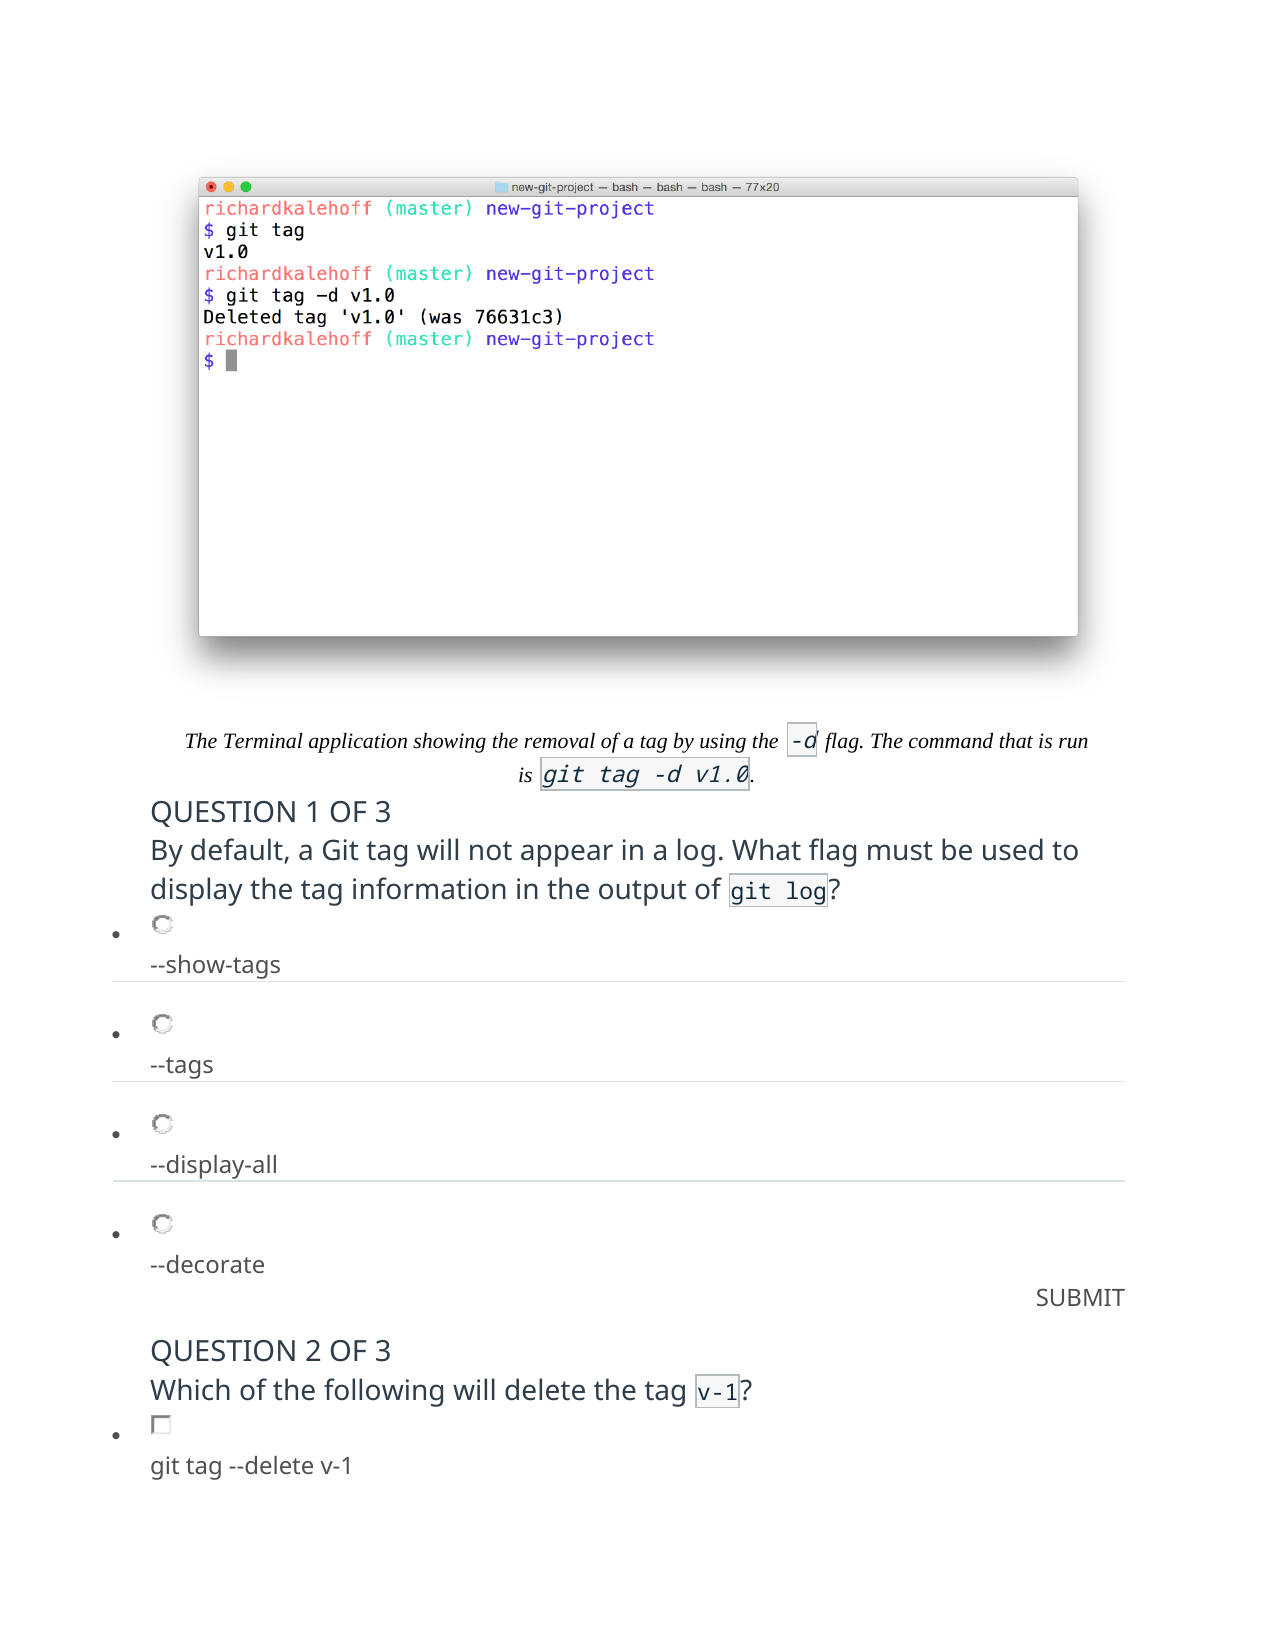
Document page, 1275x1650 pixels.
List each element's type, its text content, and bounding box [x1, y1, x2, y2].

text --show-tags [150, 948, 1125, 981]
text --decorate [150, 1247, 1125, 1280]
text The Terminal application showing the removal of a tag by using the -d flag. The command that is run is git tag -d v1.0. [150, 722, 1125, 791]
text By default, a Git tag will not appear in a log. What flag must be used to display the tag information in the output of git log? [150, 831, 1125, 907]
text --display-all [150, 1148, 1125, 1180]
text SUBMIT [150, 1280, 1125, 1313]
picture [150, 150, 1125, 706]
subtitle QUESTION 2 OF 3 [150, 1330, 1125, 1370]
text Which of the following will delete the tag v-1? [150, 1370, 1125, 1408]
text --tags [150, 1048, 1125, 1081]
subtitle QUESTION 1 OF 3 [150, 791, 1125, 831]
text git tag --delete v-1 [150, 1449, 1125, 1481]
